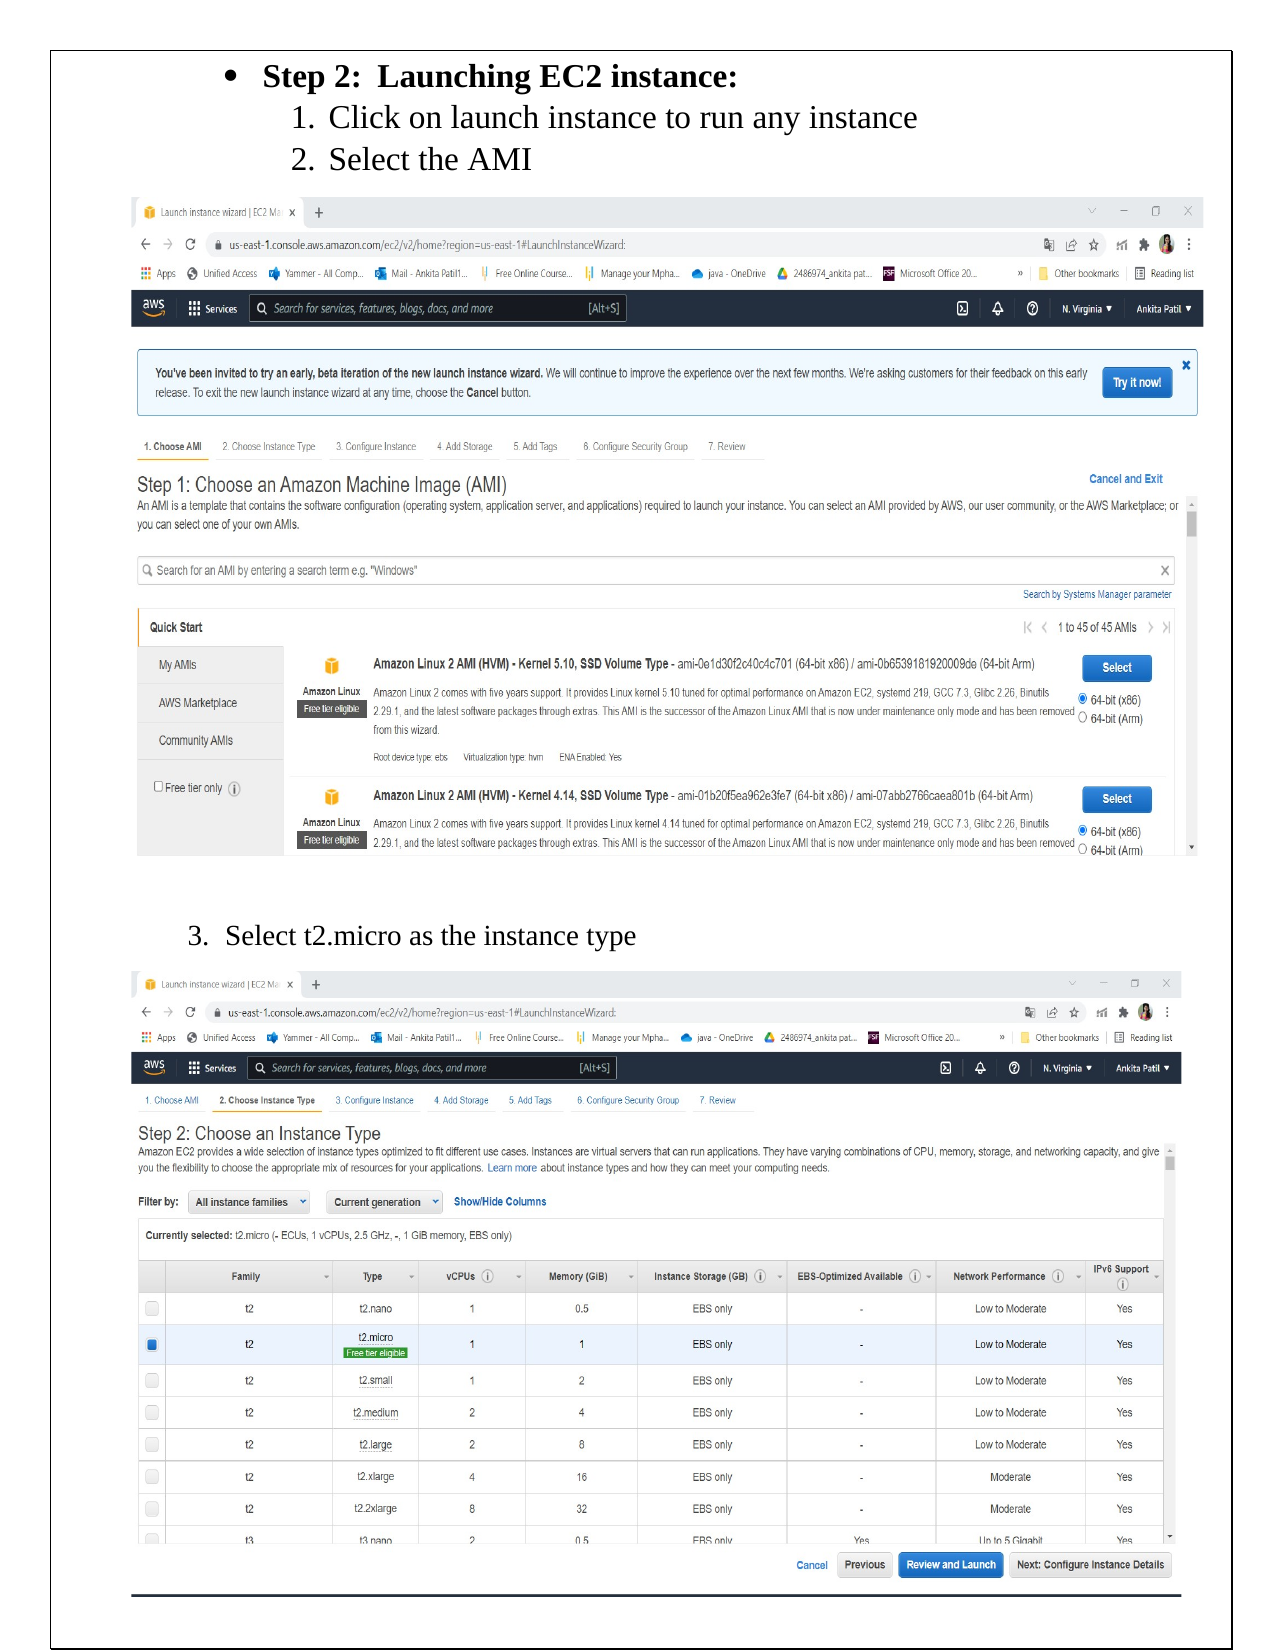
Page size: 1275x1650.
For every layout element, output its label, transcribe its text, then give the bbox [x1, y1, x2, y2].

list Select the AMI [291, 139, 1231, 178]
list Click on launch instance to run any instance [291, 98, 1231, 136]
picture [131, 971, 1182, 1597]
subtitle Step 2: Launching EC2 instance: [225, 56, 1231, 94]
list Select t2.micro as the instance type [187, 918, 1231, 952]
picture [131, 197, 1204, 856]
